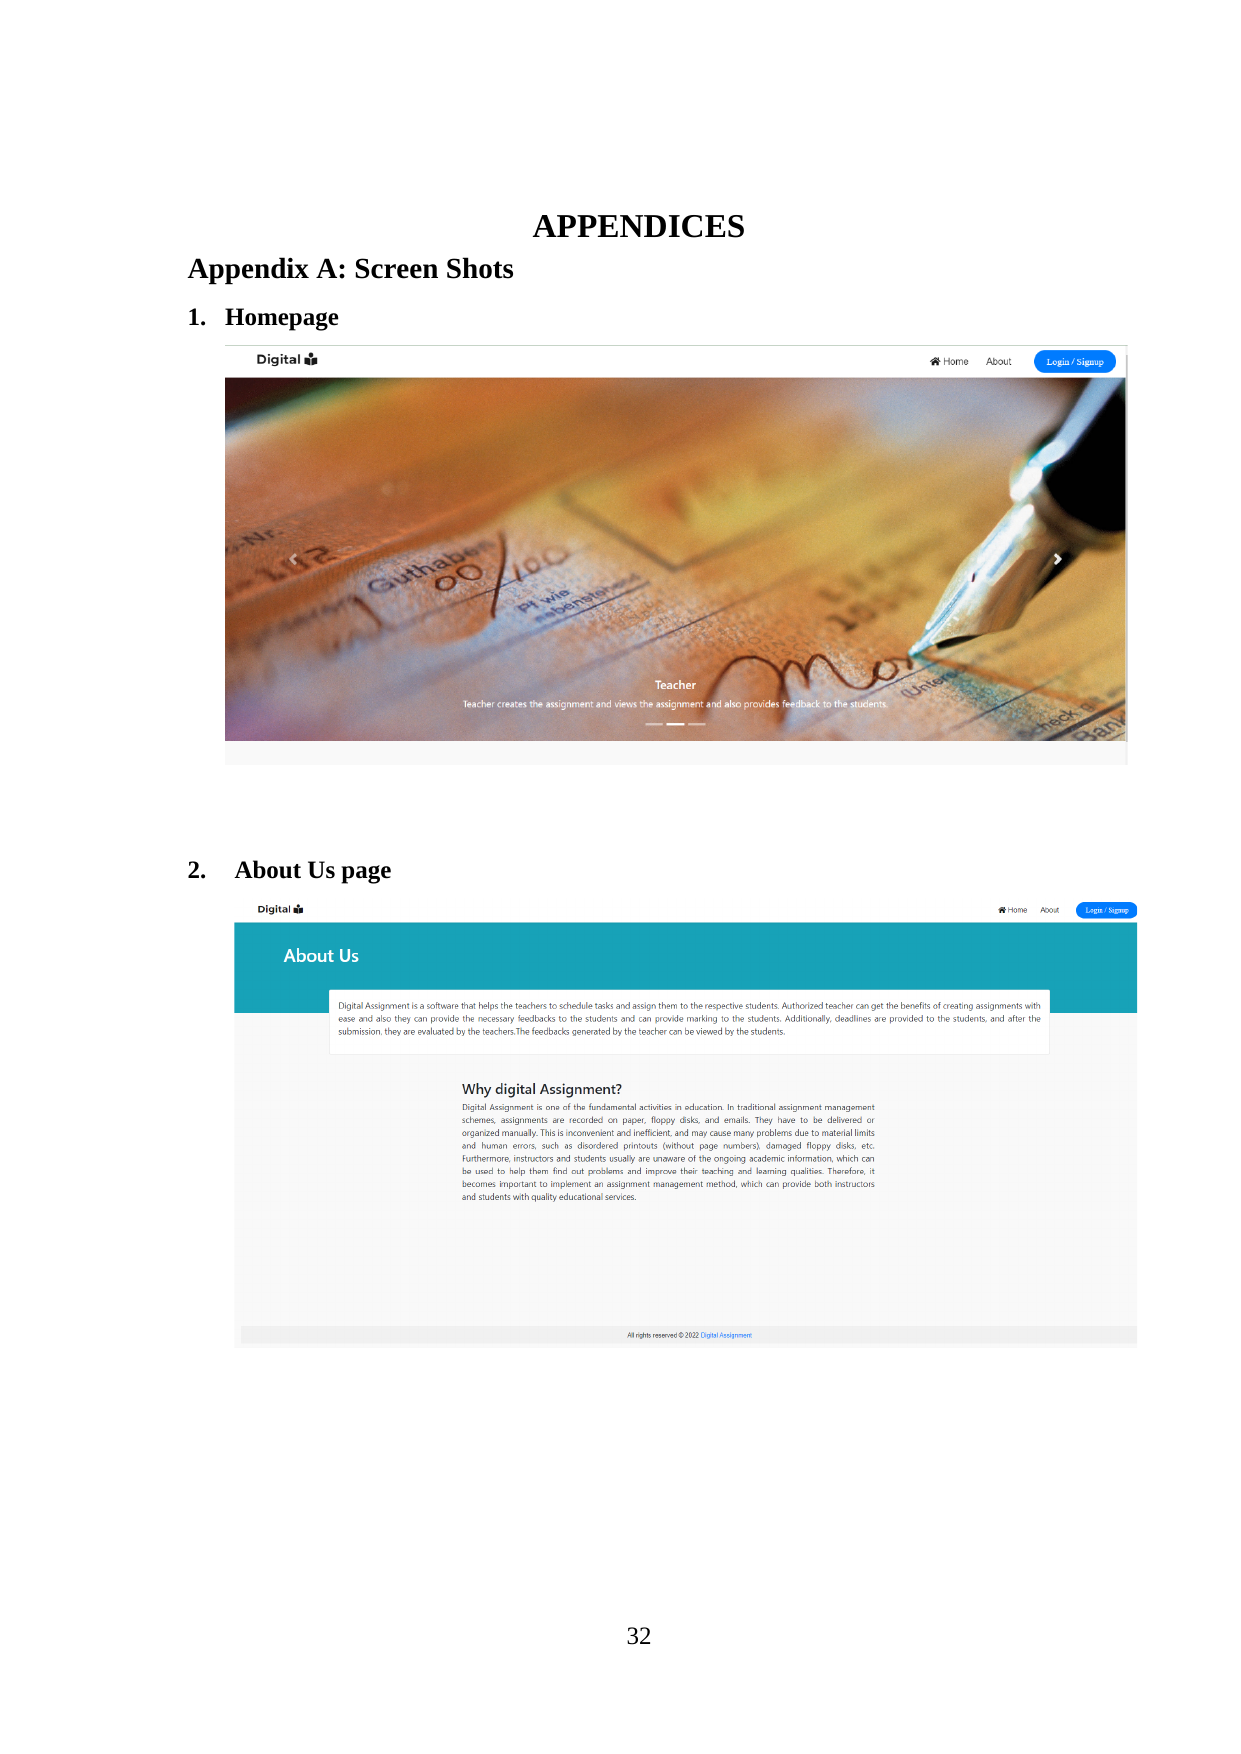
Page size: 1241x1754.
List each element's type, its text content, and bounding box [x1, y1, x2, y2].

picture [234, 898, 1138, 1348]
list About Us page [187, 855, 1090, 884]
subtitle Appendix A: Screen Shots [187, 252, 1090, 285]
picture [225, 345, 1128, 765]
list Homepage [187, 302, 1090, 331]
subtitle APPENDICES [187, 206, 1090, 244]
